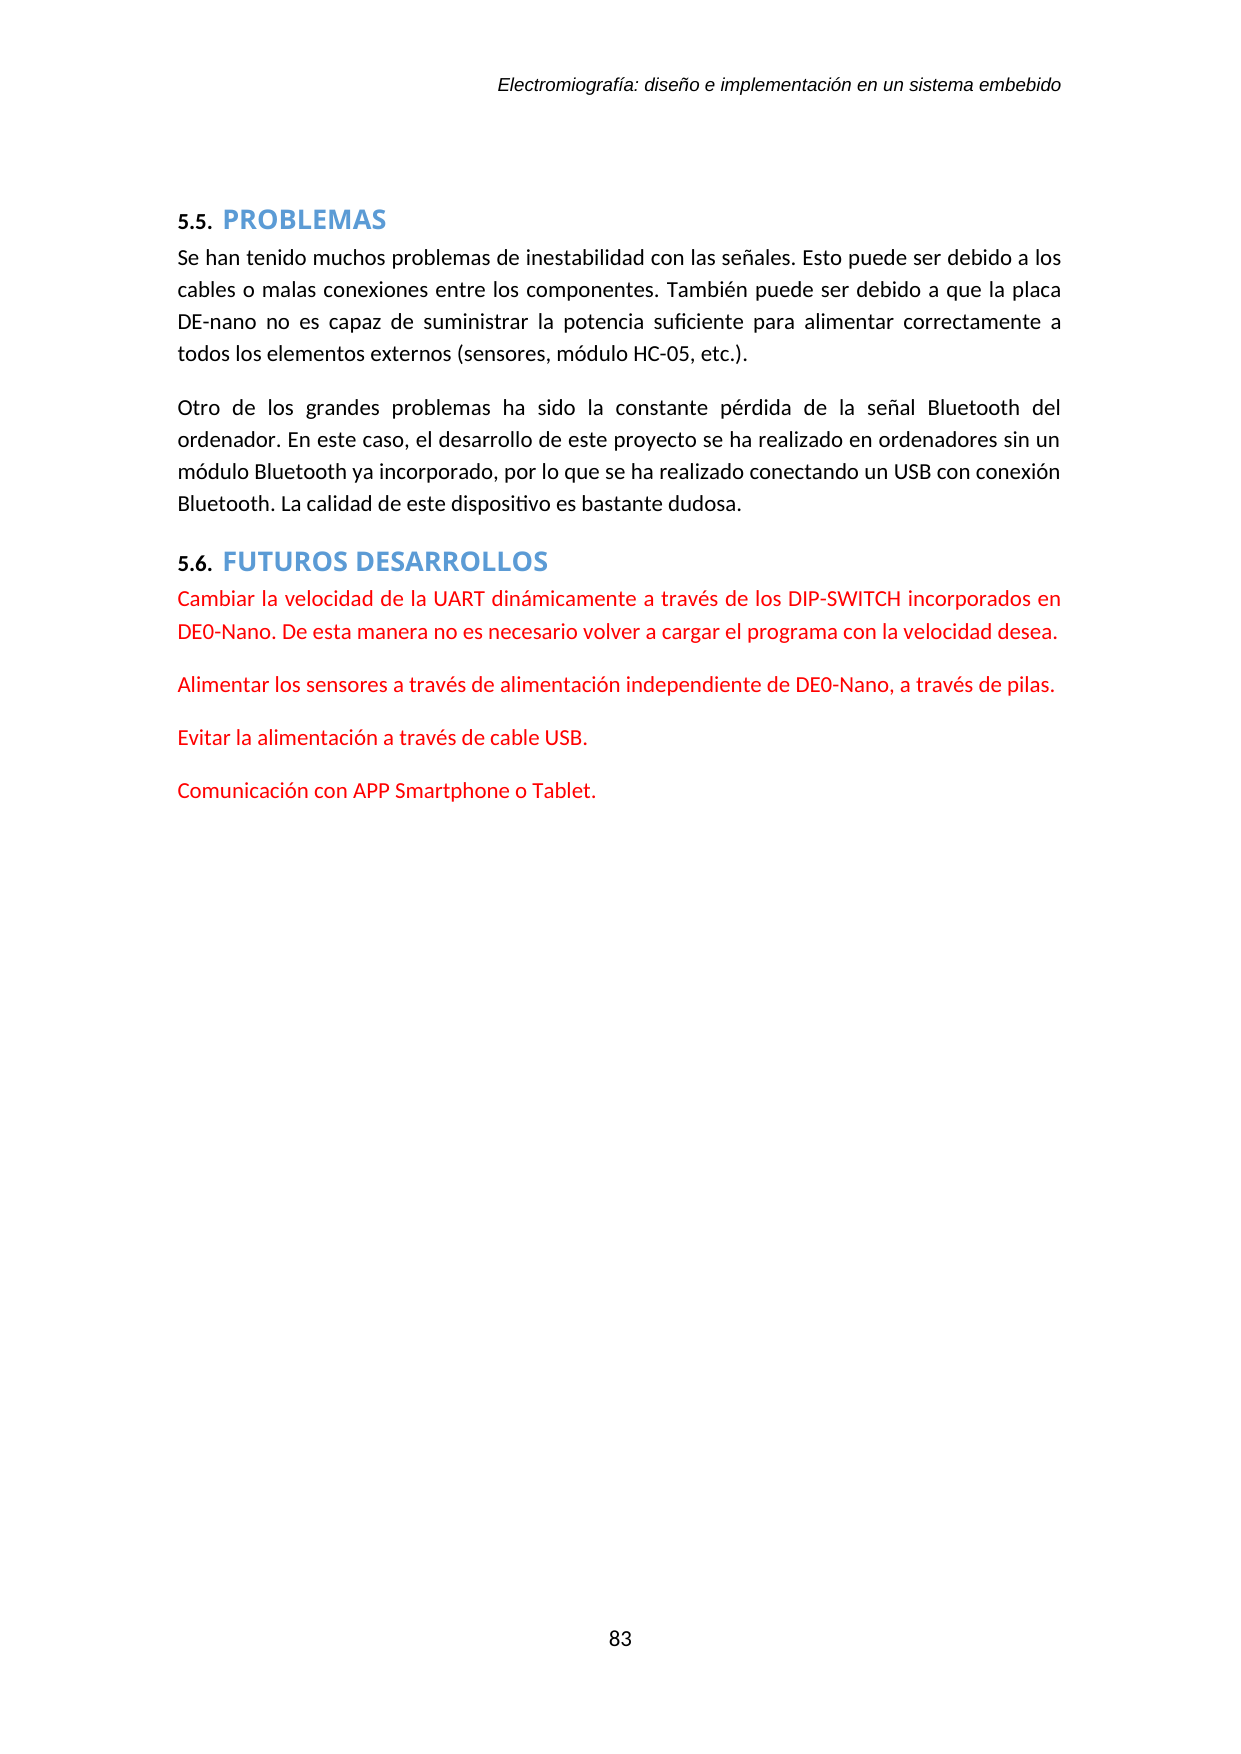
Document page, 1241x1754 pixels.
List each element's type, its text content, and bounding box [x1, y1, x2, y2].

text Comunicación con APP Smartphone o Tablet. [177, 776, 1063, 804]
subtitle FUTUROS DESARROLLOS [177, 542, 1063, 579]
text Se han tenido muchos problemas de inestabilidad con las señales. Esto puede ser debido a los cables o malas conexiones entre los componentes. También puede ser debido a que la placa DE-nano no es capaz de suministrar la potencia suficiente para alimentar correctamente a todos los elementos externos (sensores, módulo HC-05, etc.). [177, 243, 1063, 368]
subtitle PROBLEMAS [177, 201, 1063, 237]
text Alimentar los sensores a través de alimentación independiente de DE0-Nano, a través de pilas. [177, 670, 1063, 698]
text Evitar la alimentación a través de cable USB. [177, 723, 1063, 751]
text Otro de los grandes problemas ha sido la constante pérdida de la señal Bluetooth del ordenador. En este caso, el desarrollo de este proyecto se ha realizado en ordenadores sin un módulo Bluetooth ya incorporado, por lo que se ha realizado conectando un USB con conexión Bluetooth. La calidad de este dispositivo es bastante dudosa. [177, 393, 1063, 517]
text Cambiar la velocidad de la UART dinámicamente a través de los DIP-SWITCH incorporados en DE0-Nano. De esta manera no es necesario volver a cargar el programa con la velocidad desea. [177, 584, 1063, 645]
